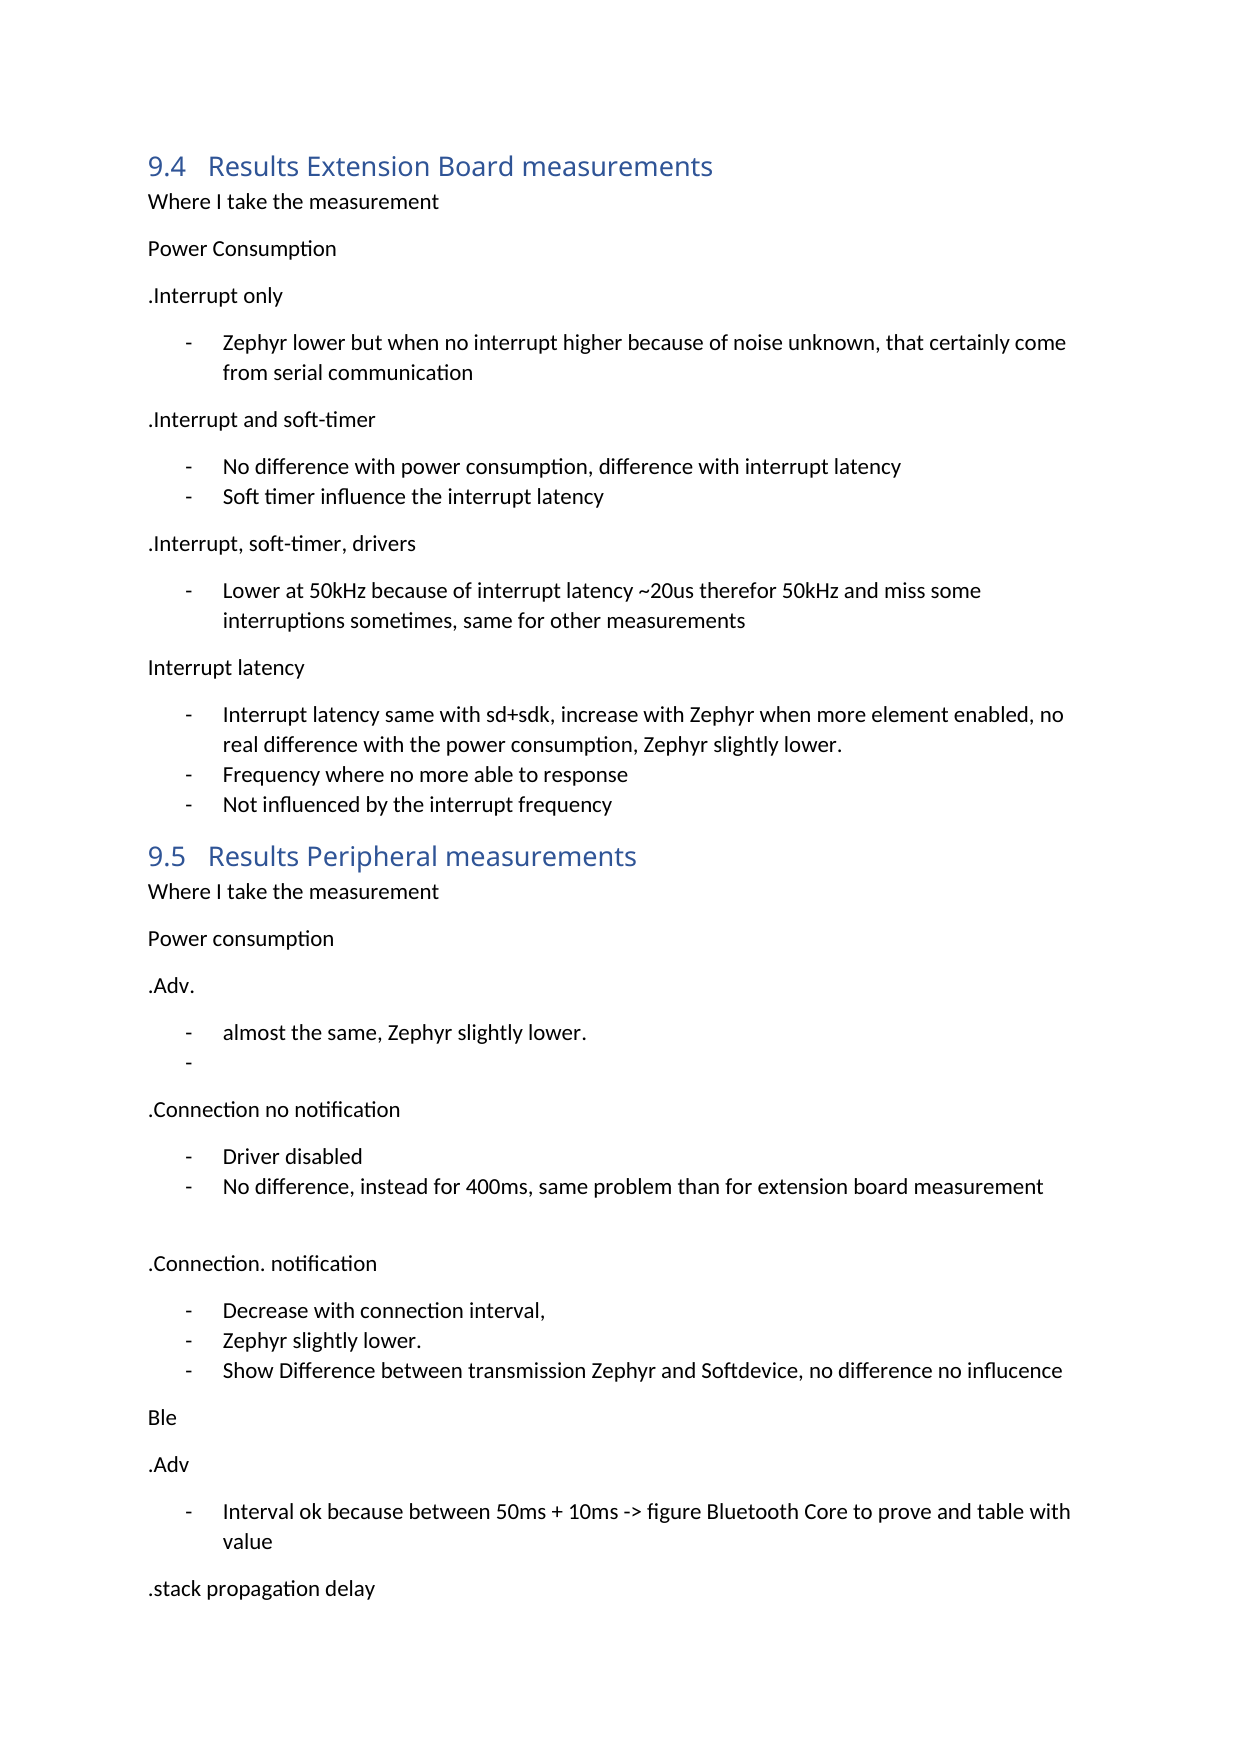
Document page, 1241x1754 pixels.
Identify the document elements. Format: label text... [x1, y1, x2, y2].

list No difference with power consumption, difference with interrupt latency [185, 452, 1093, 480]
list Soft timer influence the interrupt latency [185, 482, 1093, 510]
list Interrupt latency same with sd+sdk, increase with Zephyr when more element enabled, no real difference with the power consumption, Zephyr slightly lower. [185, 700, 1093, 758]
list Decrease with connection interval, [185, 1296, 1093, 1324]
text .Interrupt only [148, 281, 1093, 309]
list almost the same, Zephyr slightly lower. [185, 1018, 1093, 1046]
text .Adv. [148, 971, 1093, 999]
text Where I take the measurement [148, 187, 1093, 215]
list Show Difference between transmission Zephyr and Softdevice, no difference no influcence [185, 1356, 1093, 1384]
text .Connection. notification [148, 1249, 1093, 1277]
list Lower at 50kHz because of interrupt latency ~20us therefor 50kHz and miss some interruptions sometimes, same for other measurements [185, 576, 1093, 634]
list Zephyr lower but when no interrupt higher because of noise unknown, that certainly come from serial communication [185, 328, 1093, 386]
text .Interrupt, soft-timer, drivers [148, 529, 1093, 557]
text Interrupt latency [148, 653, 1093, 681]
list Frequency where no more able to response [185, 760, 1093, 788]
list Interval ok because between 50ms + 10ms -> figure Bluetooth Core to prove and table with value [185, 1497, 1093, 1555]
text .stack propagation delay [148, 1574, 1093, 1602]
subtitle Results Extension Board measurements [148, 148, 1093, 184]
text Ble [148, 1403, 1093, 1431]
text .Adv [148, 1450, 1093, 1478]
text .Interrupt and soft-timer [148, 405, 1093, 433]
list Zephyr slightly lower. [185, 1326, 1093, 1354]
text .Connection no notification [148, 1095, 1093, 1123]
text Power Consumption [148, 234, 1093, 262]
list Driver disabled [185, 1142, 1093, 1170]
subtitle Results Peripheral measurements [148, 837, 1093, 874]
list Not influenced by the interrupt frequency [185, 791, 1093, 818]
list No difference, instead for 400ms, same problem than for extension board measurement [185, 1172, 1093, 1200]
text Power consumption [148, 924, 1093, 952]
text Where I take the measurement [148, 877, 1093, 905]
